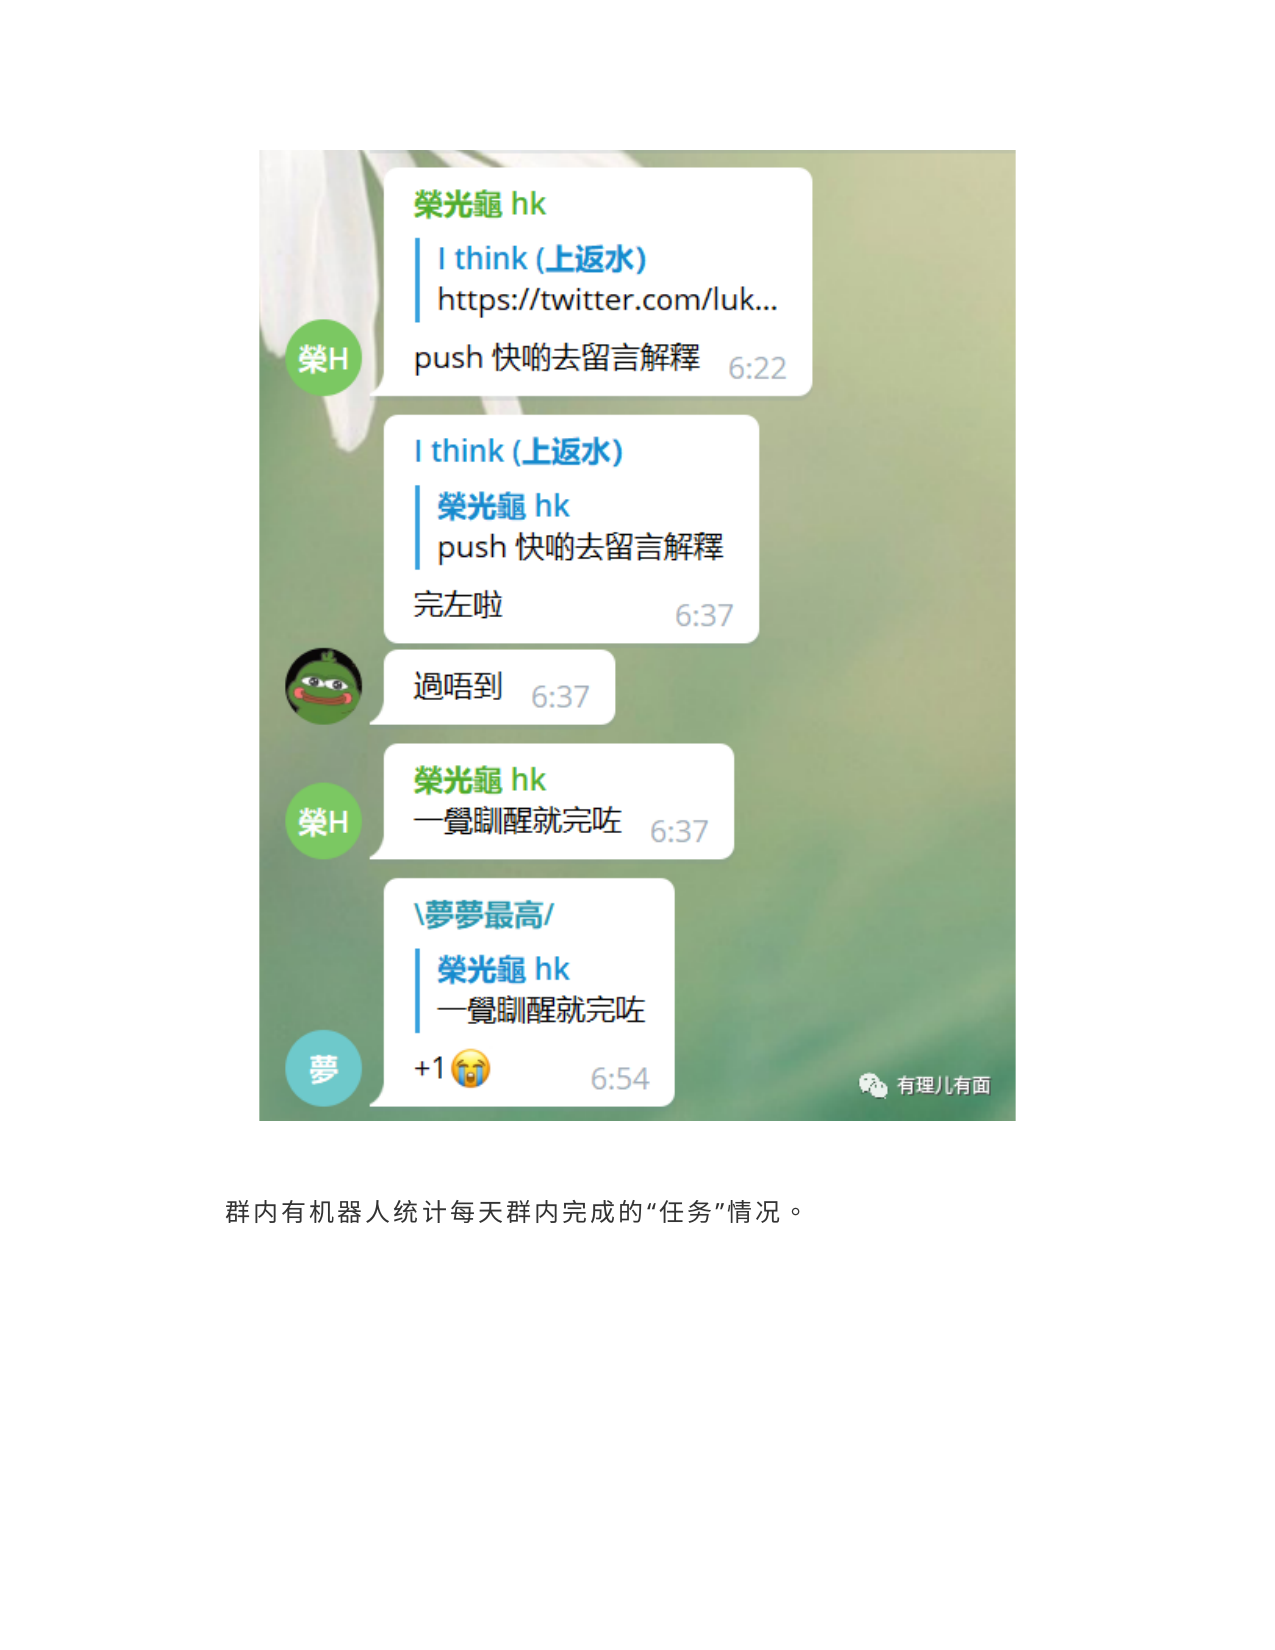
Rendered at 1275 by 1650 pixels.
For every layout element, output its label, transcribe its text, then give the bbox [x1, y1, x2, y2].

picture [259, 150, 1016, 1121]
text 群内有机器人统计每天群内完成的“任务”情况。 [225, 1182, 1050, 1229]
